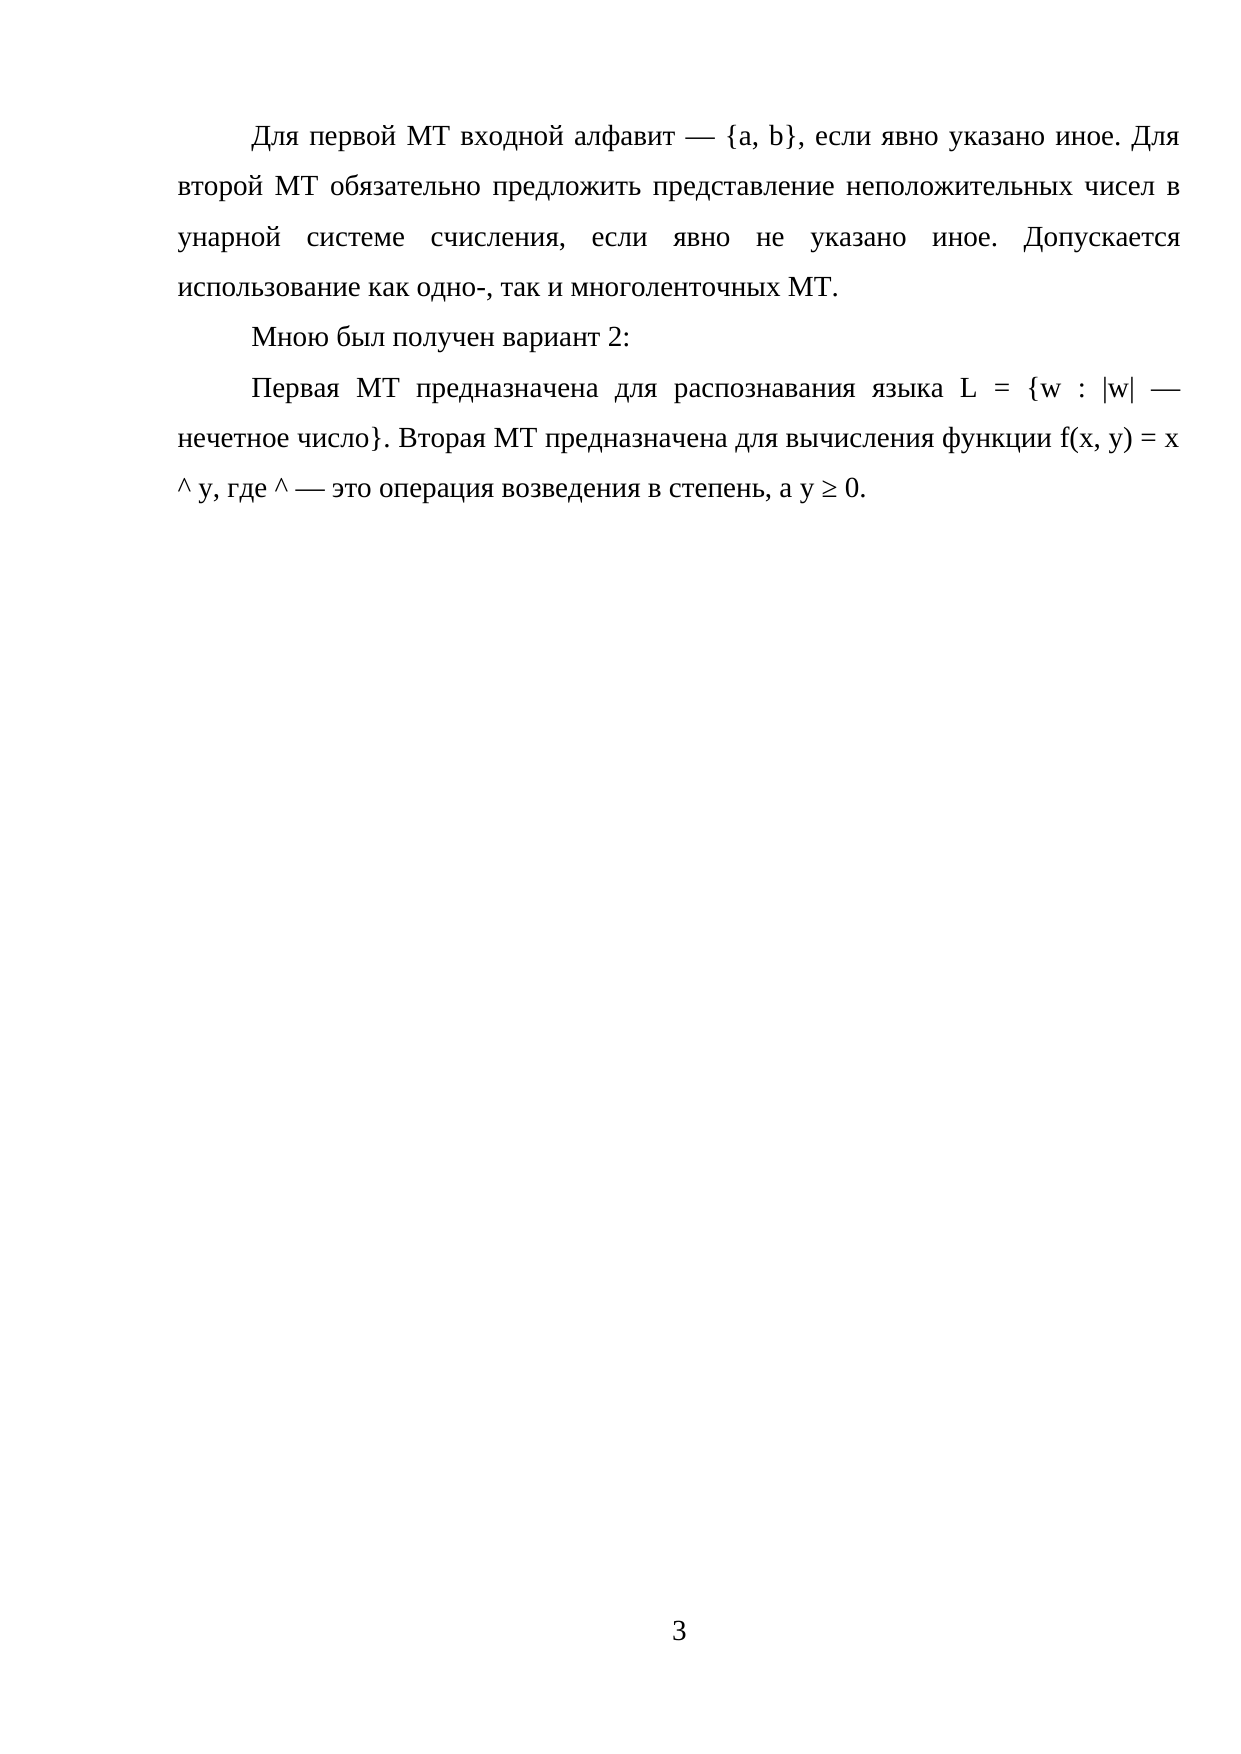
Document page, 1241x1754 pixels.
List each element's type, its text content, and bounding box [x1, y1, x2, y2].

text Первая МТ предназначена для распознавания языка L = {w : |w| — нечетное число}. Вторая МТ предназначена для вычисления функции f(x, y) = x ^ y, где ^ — это операция возведения в степень, а y ≥ 0. [177, 370, 1181, 504]
text Мною был получен вариант 2: [177, 319, 1181, 353]
text Для первой МТ входной алфавит — {a, b}, если явно указано иное. Для второй МТ обязательно предложить представление неположительных чисел в унарной системе счисления, если явно не указано иное. Допускается использование как одно-, так и многоленточных МТ. [177, 118, 1181, 303]
